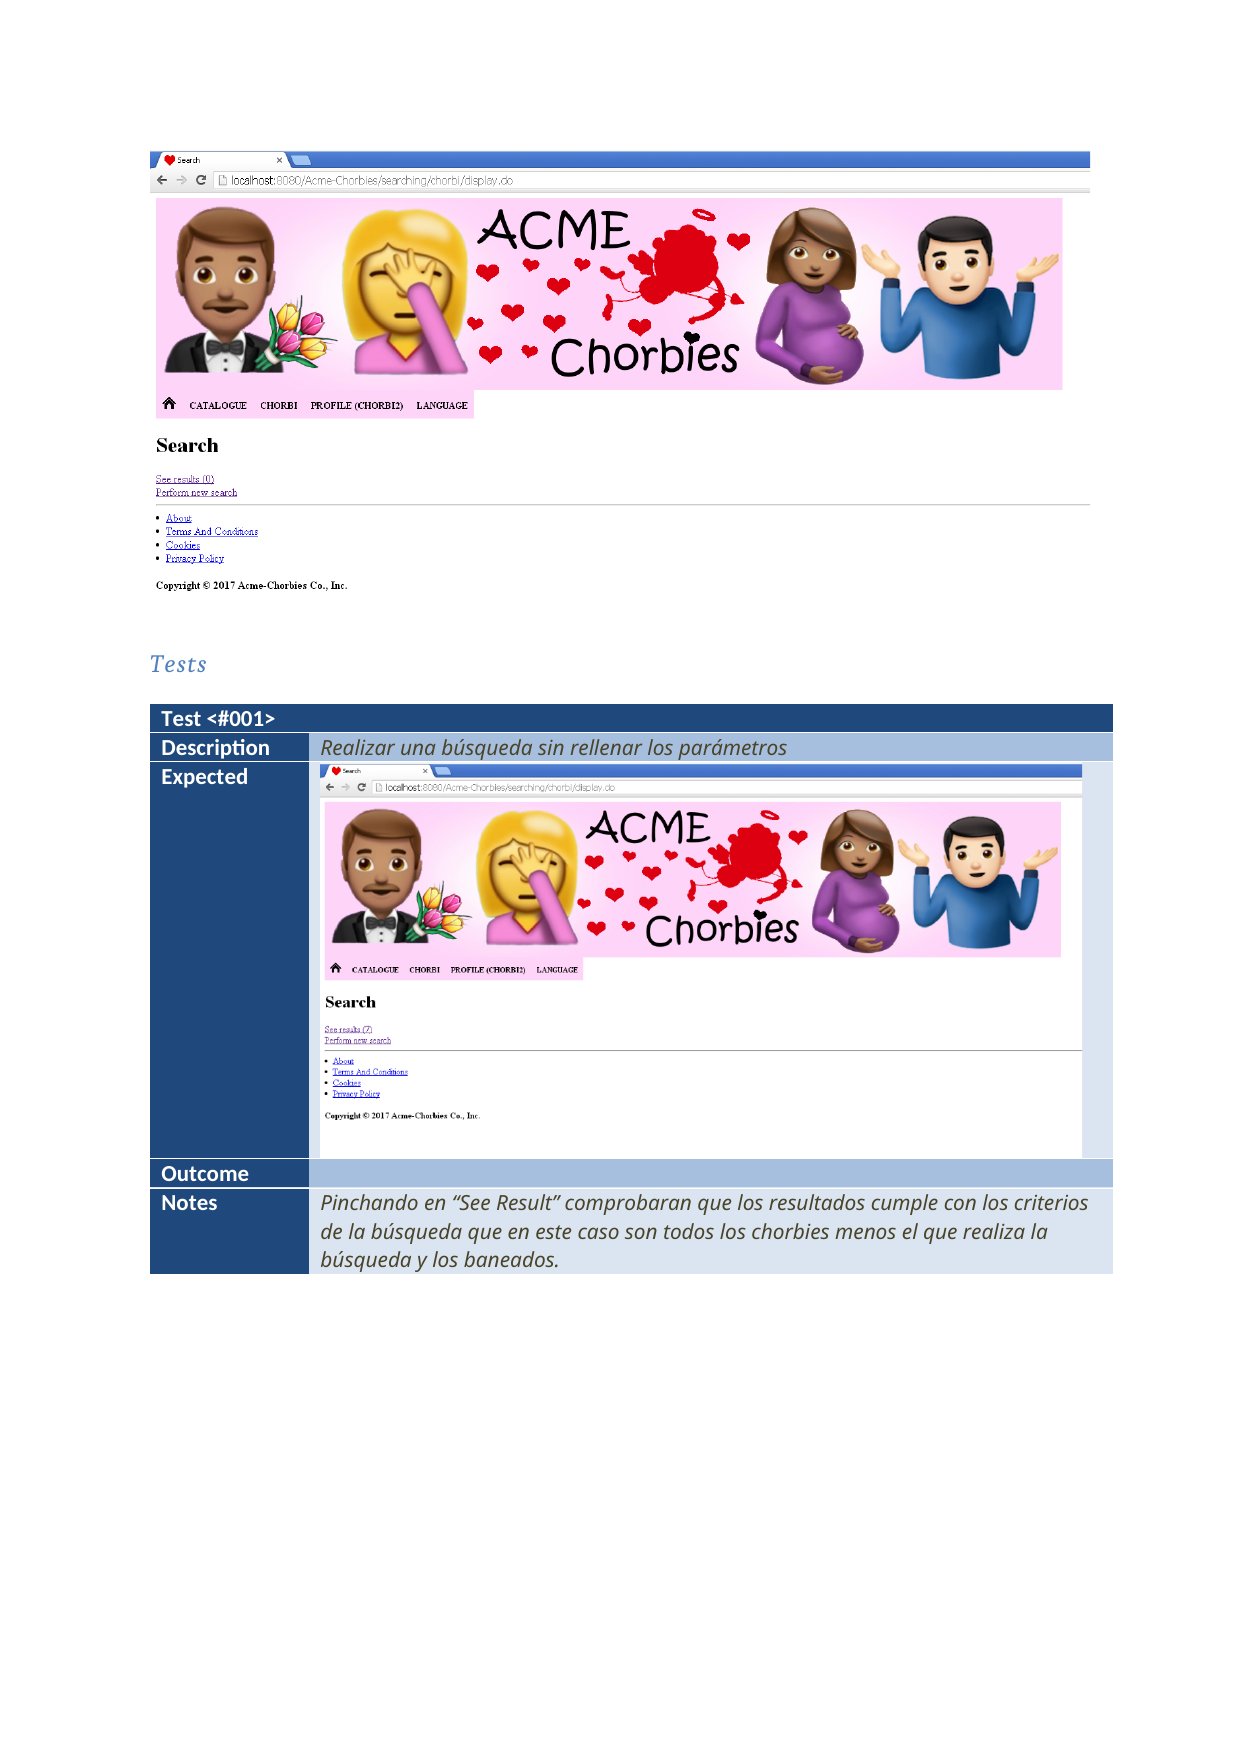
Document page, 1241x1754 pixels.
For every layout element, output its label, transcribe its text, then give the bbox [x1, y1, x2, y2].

table_cell [309, 762, 320, 1158]
table_header Test <#001> [150, 704, 1113, 732]
picture [150, 150, 1091, 625]
table_cell Description [150, 733, 309, 761]
table_cell Expected [150, 762, 309, 1158]
picture [320, 762, 1083, 1158]
table_cell Pinchando en “See Result” comprobaran que los resultados cumple con los criterios de la búsqueda que en este caso son todos los chorbies menos el que realiza la búsqueda y los baneados. [309, 1189, 1113, 1274]
table_cell [309, 1159, 1113, 1187]
table_cell Outcome [150, 1159, 309, 1187]
table_cell Realizar una búsqueda sin rellenar los parámetros [309, 733, 1113, 761]
table_cell [1083, 762, 1113, 1158]
table_cell Notes [150, 1189, 309, 1274]
subtitle Tests [150, 650, 1090, 678]
